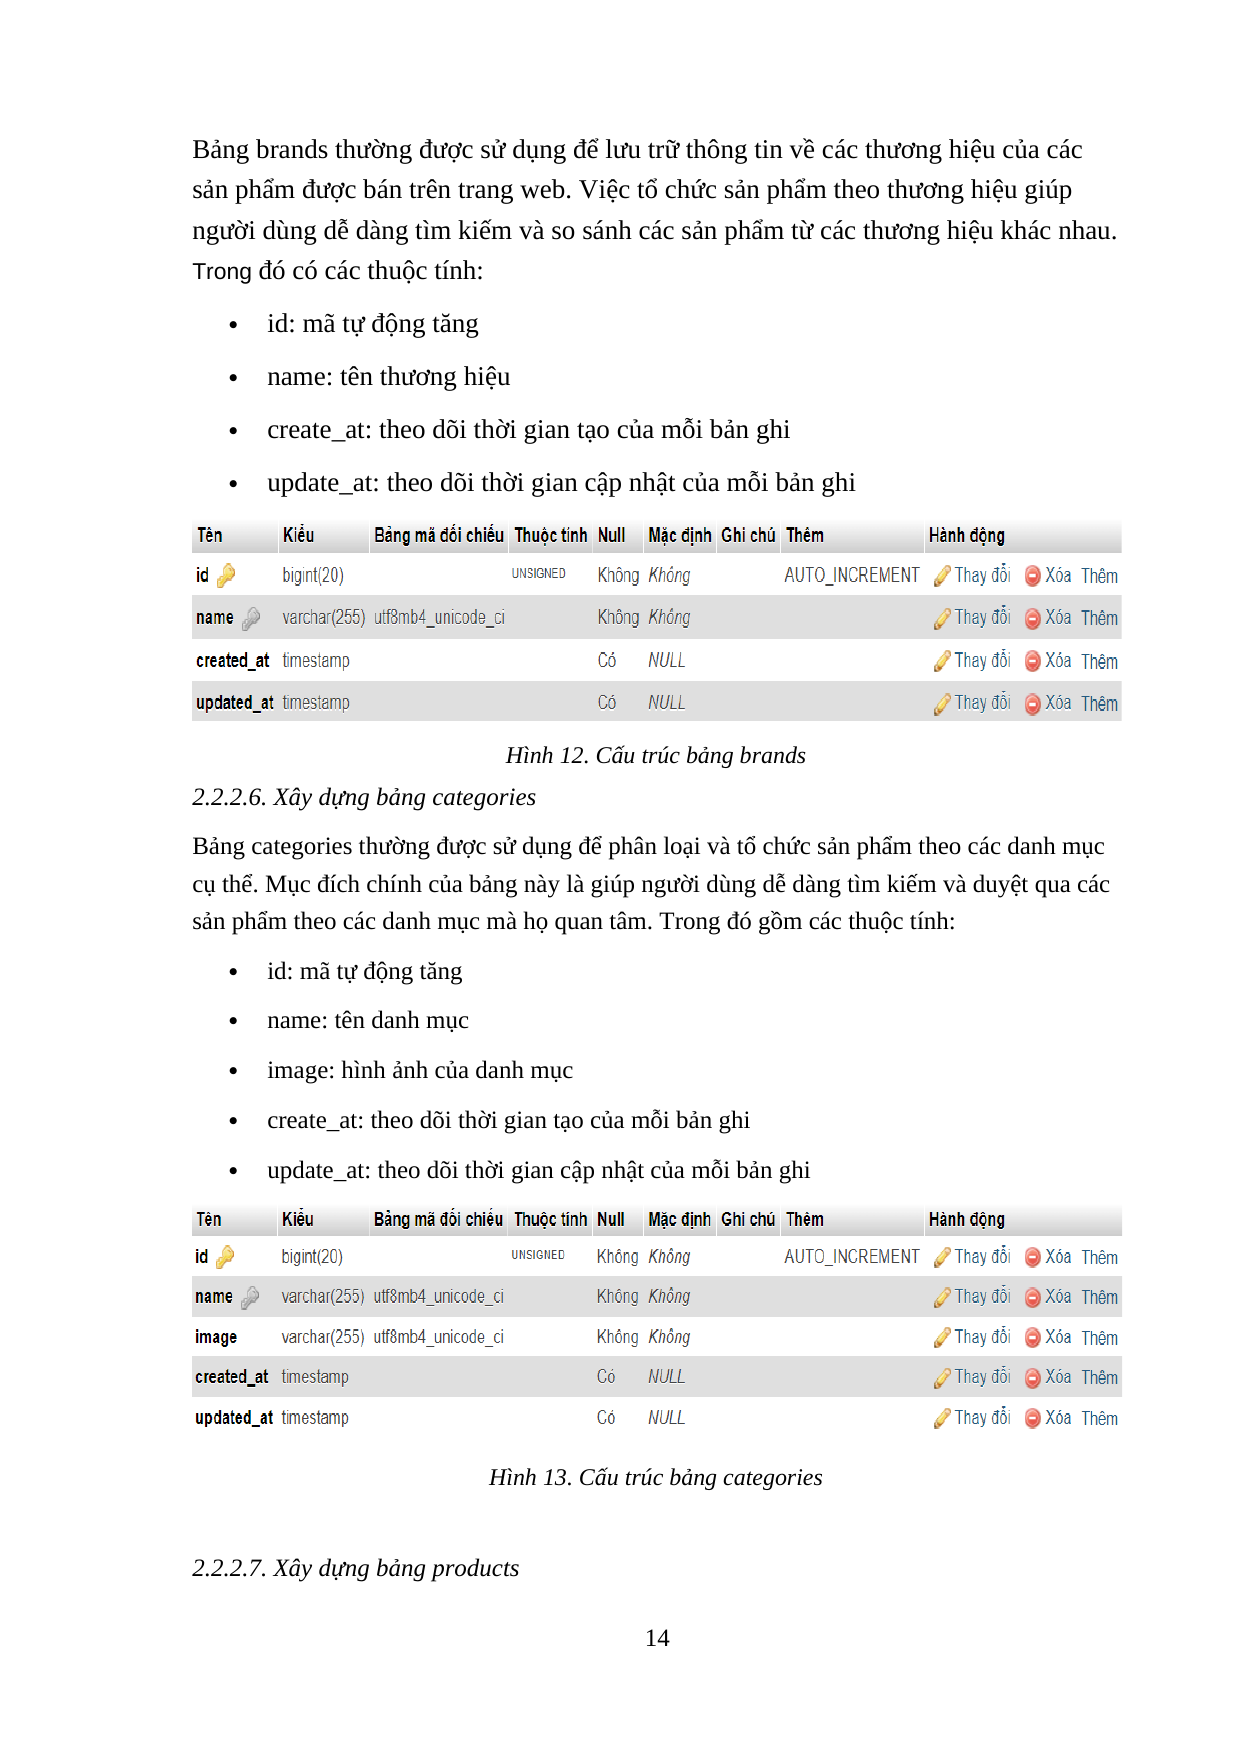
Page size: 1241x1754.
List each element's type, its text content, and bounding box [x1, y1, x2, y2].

text 2.2.2.7. Xây dựng bảng products [192, 1553, 1122, 1582]
text 2.2.2.6. Xây dựng bảng categories [192, 782, 1122, 810]
list update_at: theo dõi thời gian cập nhật của mỗi bản ghi [229, 1155, 1122, 1184]
list id: mã tự động tăng [229, 307, 1122, 338]
text Bảng brands thường được sử dụng để lưu trữ thông tin về các thương hiệu của các sản phẩm được bán trên trang web. Việc tổ chức sản phẩm theo thương hiệu giúp người dùng dễ dàng tìm kiếm và so sánh các sản phẩm từ các thương hiệu khác nhau. Trong đó có các thuộc tính: [192, 133, 1122, 285]
picture [192, 518, 1122, 721]
list id: mã tự động tăng [229, 956, 1122, 984]
list name: tên danh mục [229, 1006, 1122, 1034]
list update_at: theo dõi thời gian cập nhật của mỗi bản ghi [229, 466, 1122, 497]
text Bảng categories thường được sử dụng để phân loại và tổ chức sản phẩm theo các danh mục cụ thể. Mục đích chính của bảng này là giúp người dùng dễ dàng tìm kiếm và duyệt qua các sản phẩm theo các danh mục mà họ quan tâm. Trong đó gồm các thuộc tính: [192, 831, 1122, 935]
text Hình 13. Cấu trúc bảng categories [192, 1463, 1122, 1491]
list image: hình ảnh của danh mục [229, 1055, 1122, 1084]
list create_at: theo dõi thời gian tạo của mỗi bản ghi [229, 1105, 1122, 1134]
list create_at: theo dõi thời gian tạo của mỗi bản ghi [229, 413, 1122, 444]
picture [192, 1204, 1123, 1443]
list name: tên thương hiệu [229, 360, 1122, 391]
text Hình 12. Cấu trúc bảng brands [192, 742, 1122, 769]
